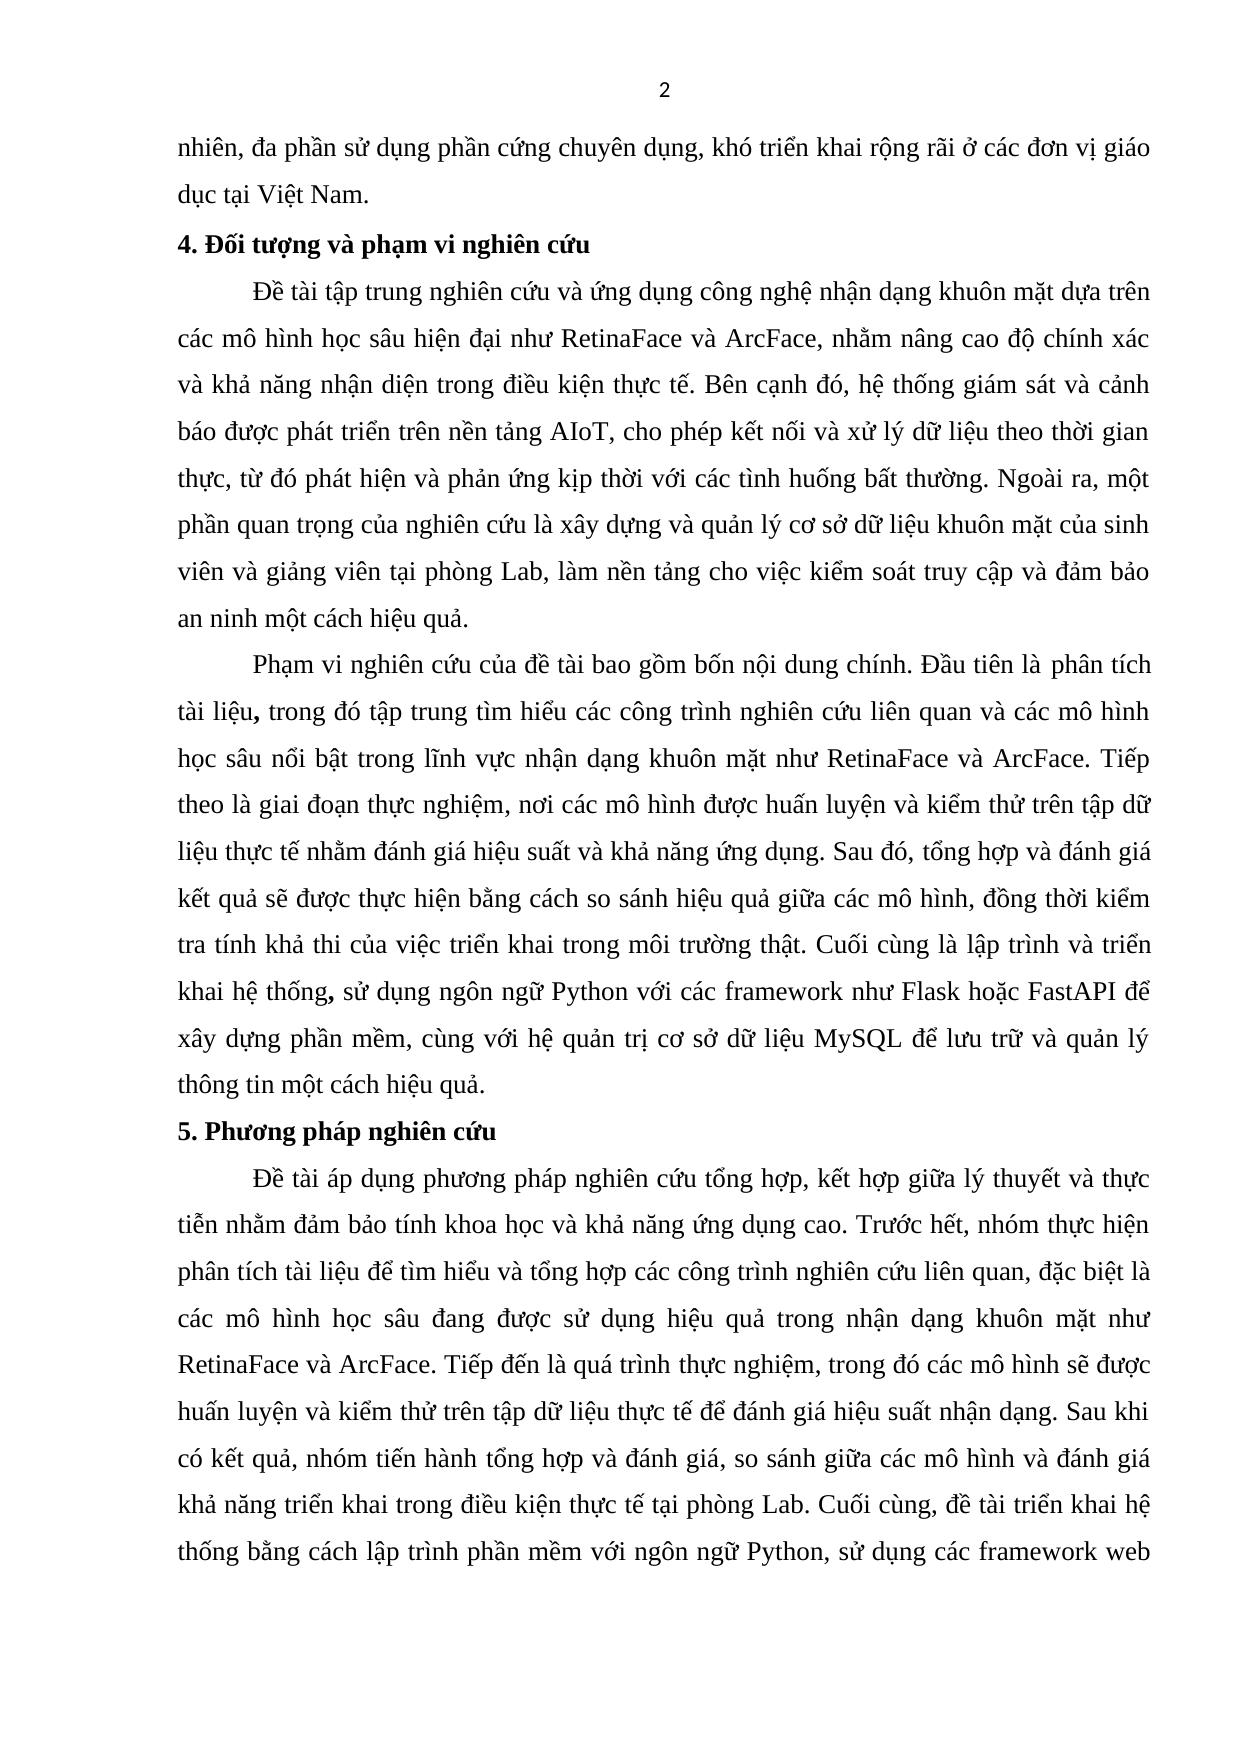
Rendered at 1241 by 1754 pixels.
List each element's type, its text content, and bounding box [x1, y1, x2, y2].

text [177, 1162, 1152, 1566]
subtitle 5. Phương pháp nghiên cứu [177, 1115, 1152, 1146]
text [177, 131, 1152, 209]
text Đề tài tập trung nghiên cứu và ứng dụng công nghệ nhận dạng khuôn mặt dựa trên các mô hình học sâu hiện đại như RetinaFace và ArcFace, nhằm nâng cao độ chính xác và khả năng nhận diện trong điều kiện thực tế. Bên cạnh đó, hệ thống giám sát và cảnh báo được phát triển trên nền tảng AIoT, cho phép kết nối và xử lý dữ liệu theo thời gian thực, từ đó phát hiện và phản ứng kịp thời với các tình huống bất thường. Ngoài ra, một phần quan trọng của nghiên cứu là xây dựng và quản lý cơ sở dữ liệu khuôn mặt của sinh viên và giảng viên tại phòng Lab, làm nền tảng cho việc kiểm soát truy cập và đảm bảo an ninh một cách hiệu quả. [177, 275, 1152, 633]
subtitle 4. Đối tượng và phạm vi nghiên cứu [177, 228, 1152, 260]
text Phạm vi nghiên cứu của đề tài bao gồm bốn nội dung chính. Đầu tiên là phân tích tài liệu, trong đó tập trung tìm hiểu các công trình nghiên cứu liên quan và các mô hình học sâu nổi bật trong lĩnh vực nhận dạng khuôn mặt như RetinaFace và ArcFace. Tiếp theo là giai đoạn thực nghiệm, nơi các mô hình được huấn luyện và kiểm thử trên tập dữ liệu thực tế nhằm đánh giá hiệu suất và khả năng ứng dụng. Sau đó, tổng hợp và đánh giá kết quả sẽ được thực hiện bằng cách so sánh hiệu quả giữa các mô hình, đồng thời kiểm tra tính khả thi của việc triển khai trong môi trường thật. Cuối cùng là lập trình và triển khai hệ thống, sử dụng ngôn ngữ Python với các framework như Flask hoặc FastAPI để xây dựng phần mềm, cùng với hệ quản trị cơ sở dữ liệu MySQL để lưu trữ và quản lý thông tin một cách hiệu quả. [177, 648, 1152, 1100]
